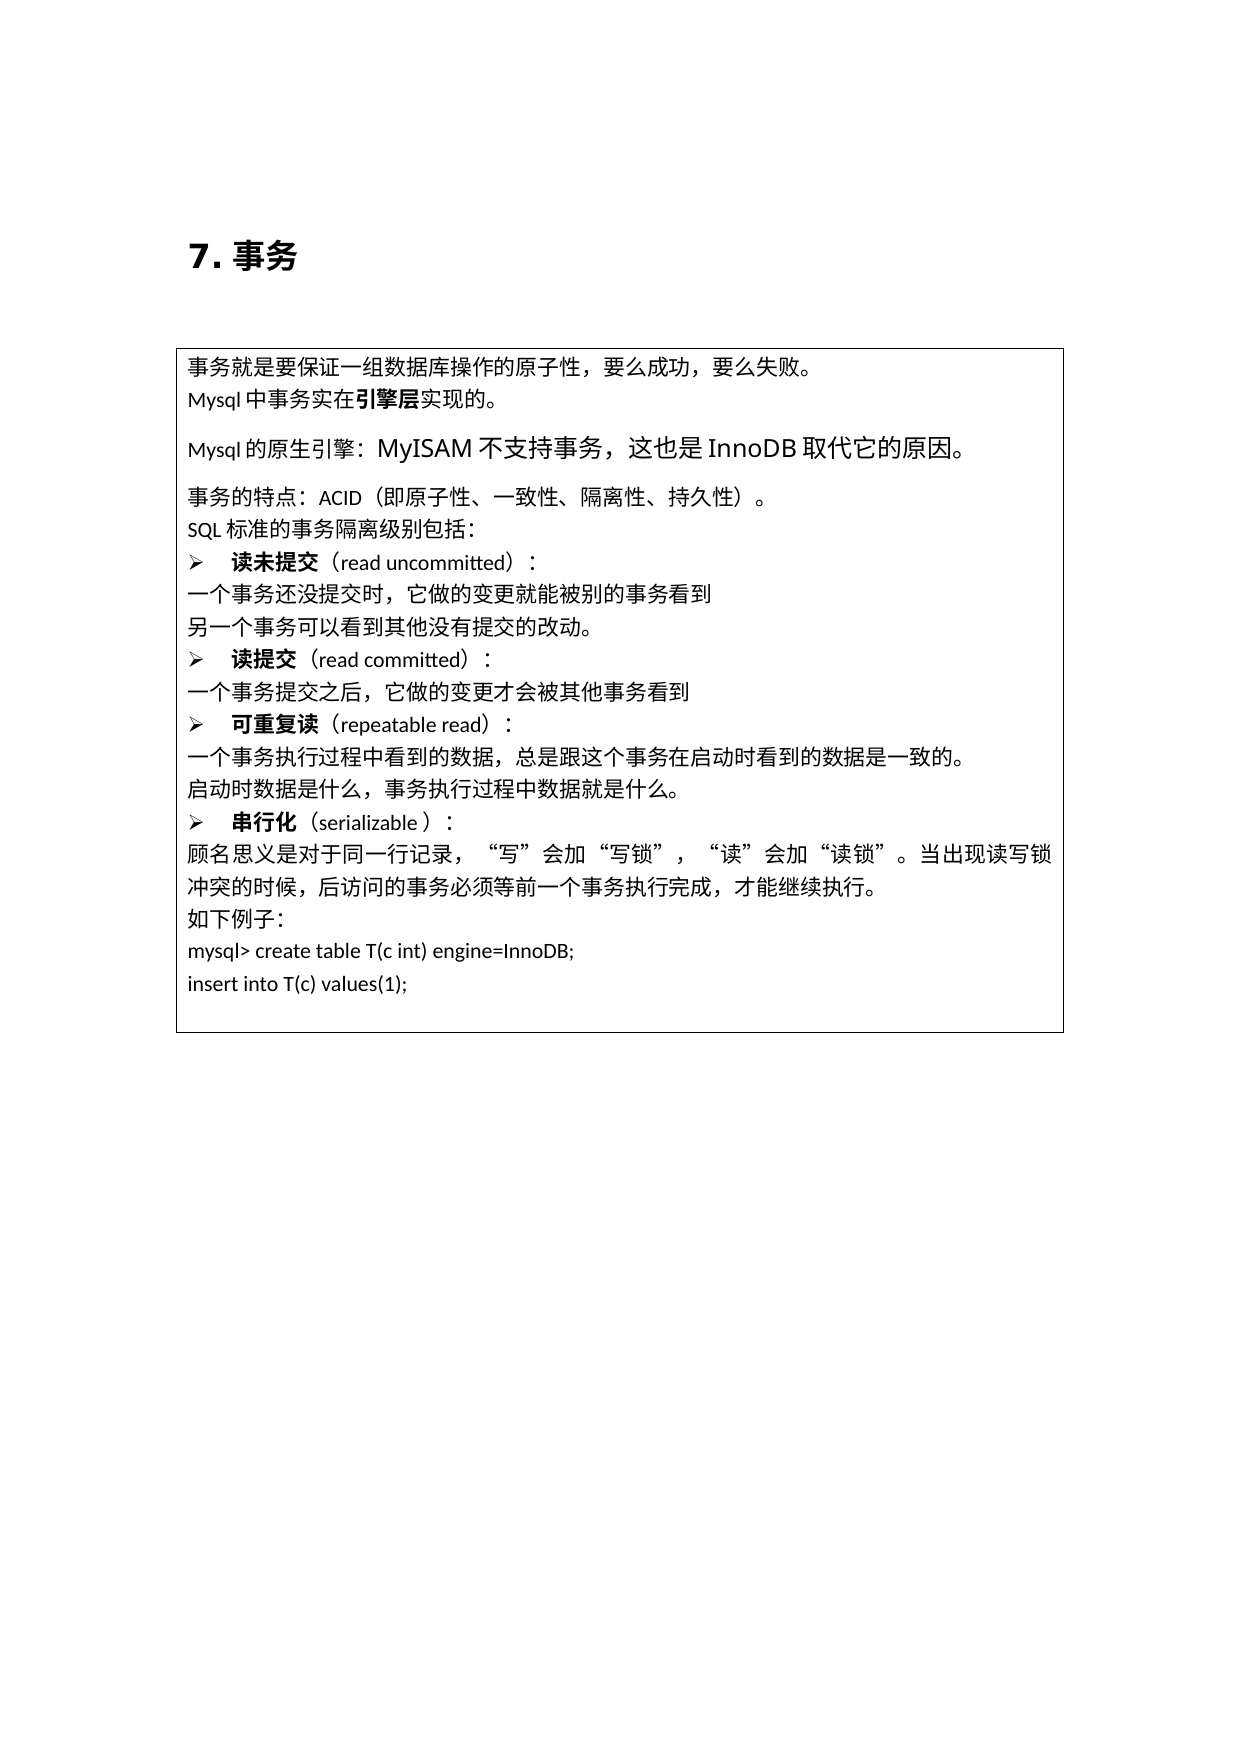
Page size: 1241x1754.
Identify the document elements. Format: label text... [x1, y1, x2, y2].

table_header 事务就是要保证一组数据库操作的原子性，要么成功，要么失败。 Mysql中事务实在引擎层实现的。 Mysql的原生引擎：MyISAM不支持事务，这也是InnoDB取代它的原因。 事务的特点：ACID（即原子性、一致性、隔离性、持久性）。 SQL标准的事务隔离级别包括： 读未提交（read uncommitted）： 一个事务还没提交时，它做的变更就能被别的事务看到 另一个事务可以看到其他没有提交的改动。 读提交（read committed）： 一个事务提交之后，它做的变更才会被其他事务看到 可重复读（repeatable read）： 一个事务执行过程中看到的数据，总是跟这个事务在启动时看到的数据是一致的。 启动时数据是什么，事务执行过程中数据就是什么。 串行化（serializable ）： 顾名思义是对于同一行记录，“写”会加“写锁”，“读”会加“读锁”。当出现读写锁冲突的时候，后访问的事务必须等前一个事务执行完成，才能继续执行。 如下例子： mysql> create table T(c int) engine=InnoDB; insert into T(c) values(1); 设置隔离级别：transaction-isolation 参数设置 [177, 349, 1063, 1032]
subtitle 事务 [187, 222, 1053, 287]
